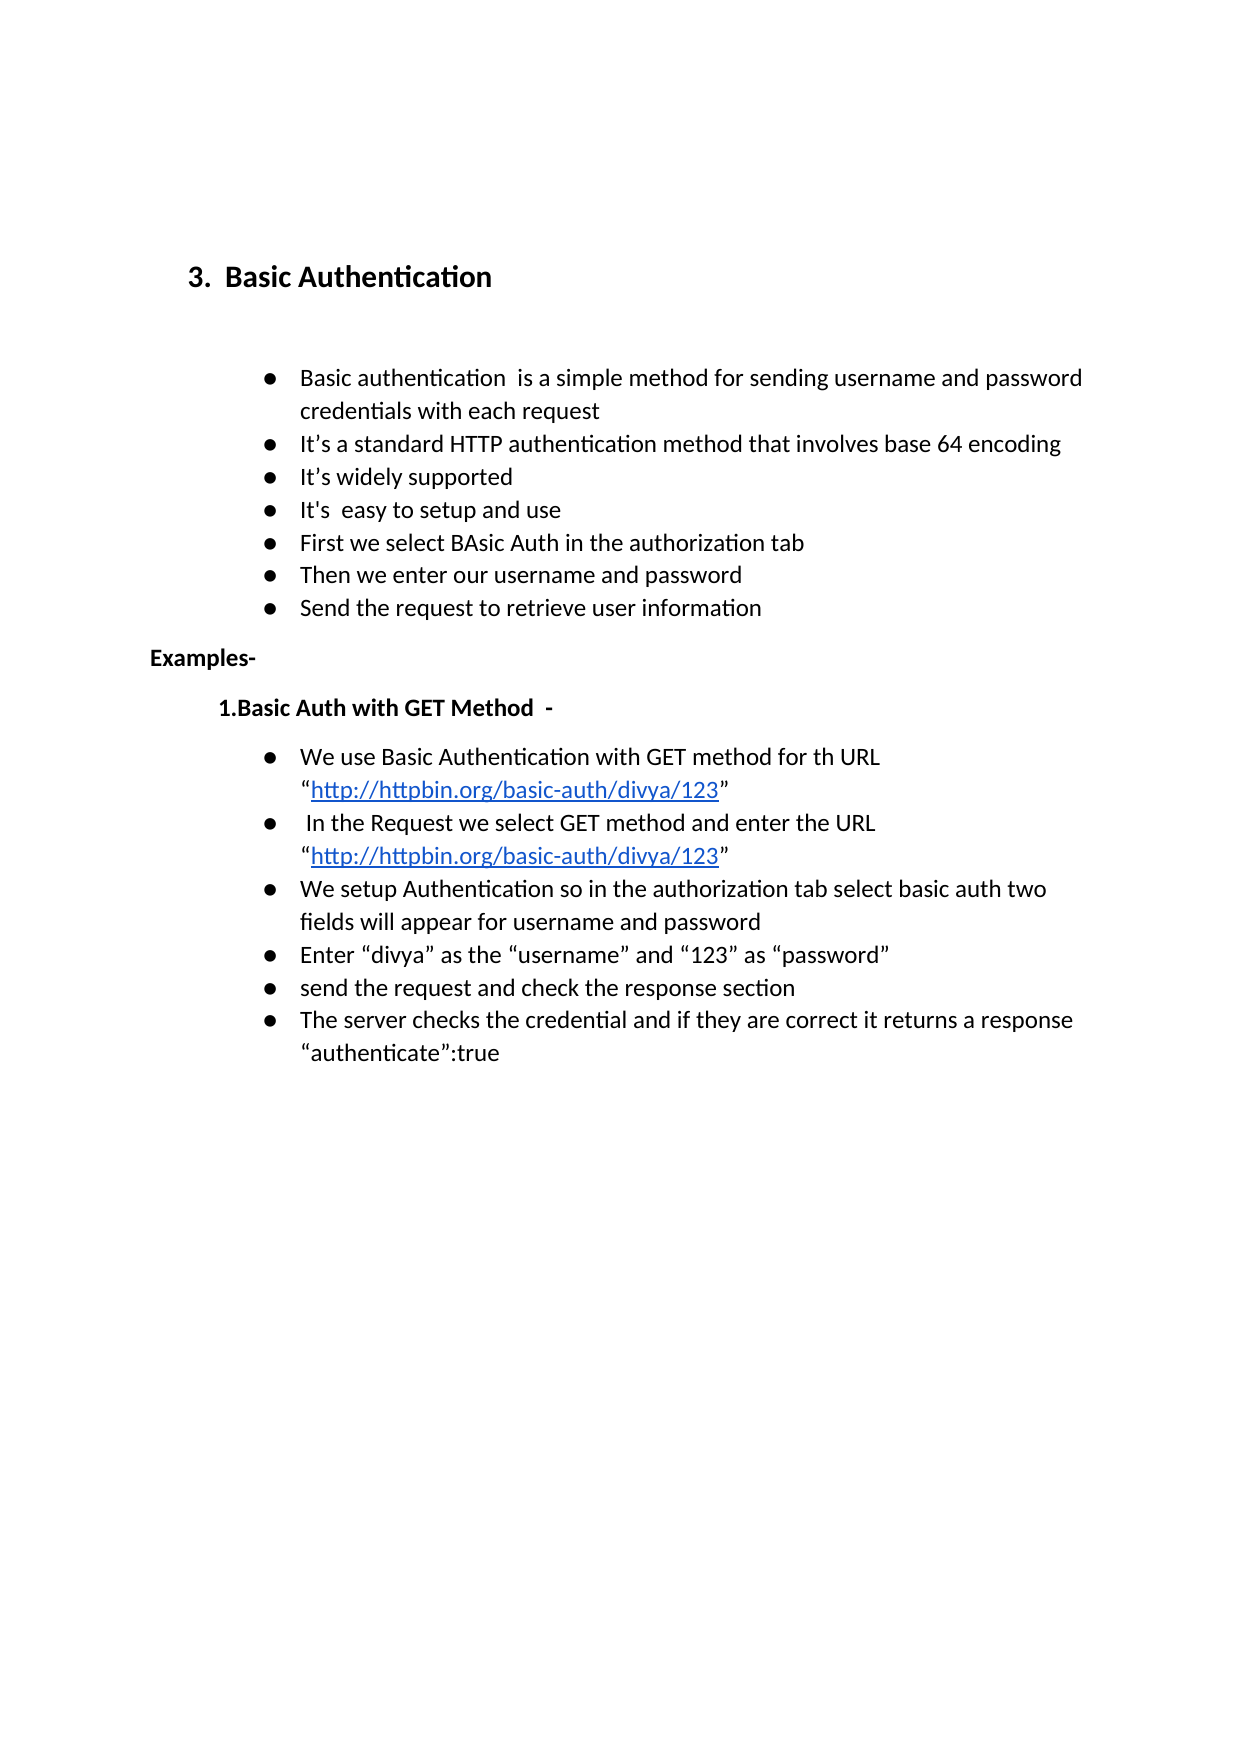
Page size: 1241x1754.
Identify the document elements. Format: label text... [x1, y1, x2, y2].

list In the Request we select GET method and enter the URL “http://httpbin.org/basic-auth/divya/123” [262, 807, 1090, 871]
list The server checks the credential and if they are correct it returns a response “authenticate”:true [262, 1004, 1090, 1068]
text Examples- [150, 642, 1090, 673]
list send the request and check the response section [262, 972, 1090, 1002]
list It's easy to setup and use [262, 494, 1090, 524]
list We use Basic Authentication with GET method for th URL “http://httpbin.org/basic-auth/divya/123” [262, 741, 1090, 805]
text 1.Basic Auth with GET Method - [150, 692, 1090, 722]
list It’s widely supported [262, 461, 1090, 491]
list It’s a standard HTTP authentication method that involves base 64 encoding [262, 428, 1090, 458]
list Basic authentication is a simple method for sending username and password credentials with each request [262, 362, 1090, 426]
list Basic Authentication [187, 257, 1090, 296]
list Then we enter our username and password [262, 559, 1090, 590]
list First we select BAsic Auth in the authorization tab [262, 527, 1090, 557]
list Enter “divya” as the “username” and “123” as “password” [262, 939, 1090, 969]
list Send the request to retrieve user information [262, 592, 1090, 623]
list We setup Authentication so in the authorization tab select basic auth two fields will appear for username and password [262, 873, 1090, 936]
